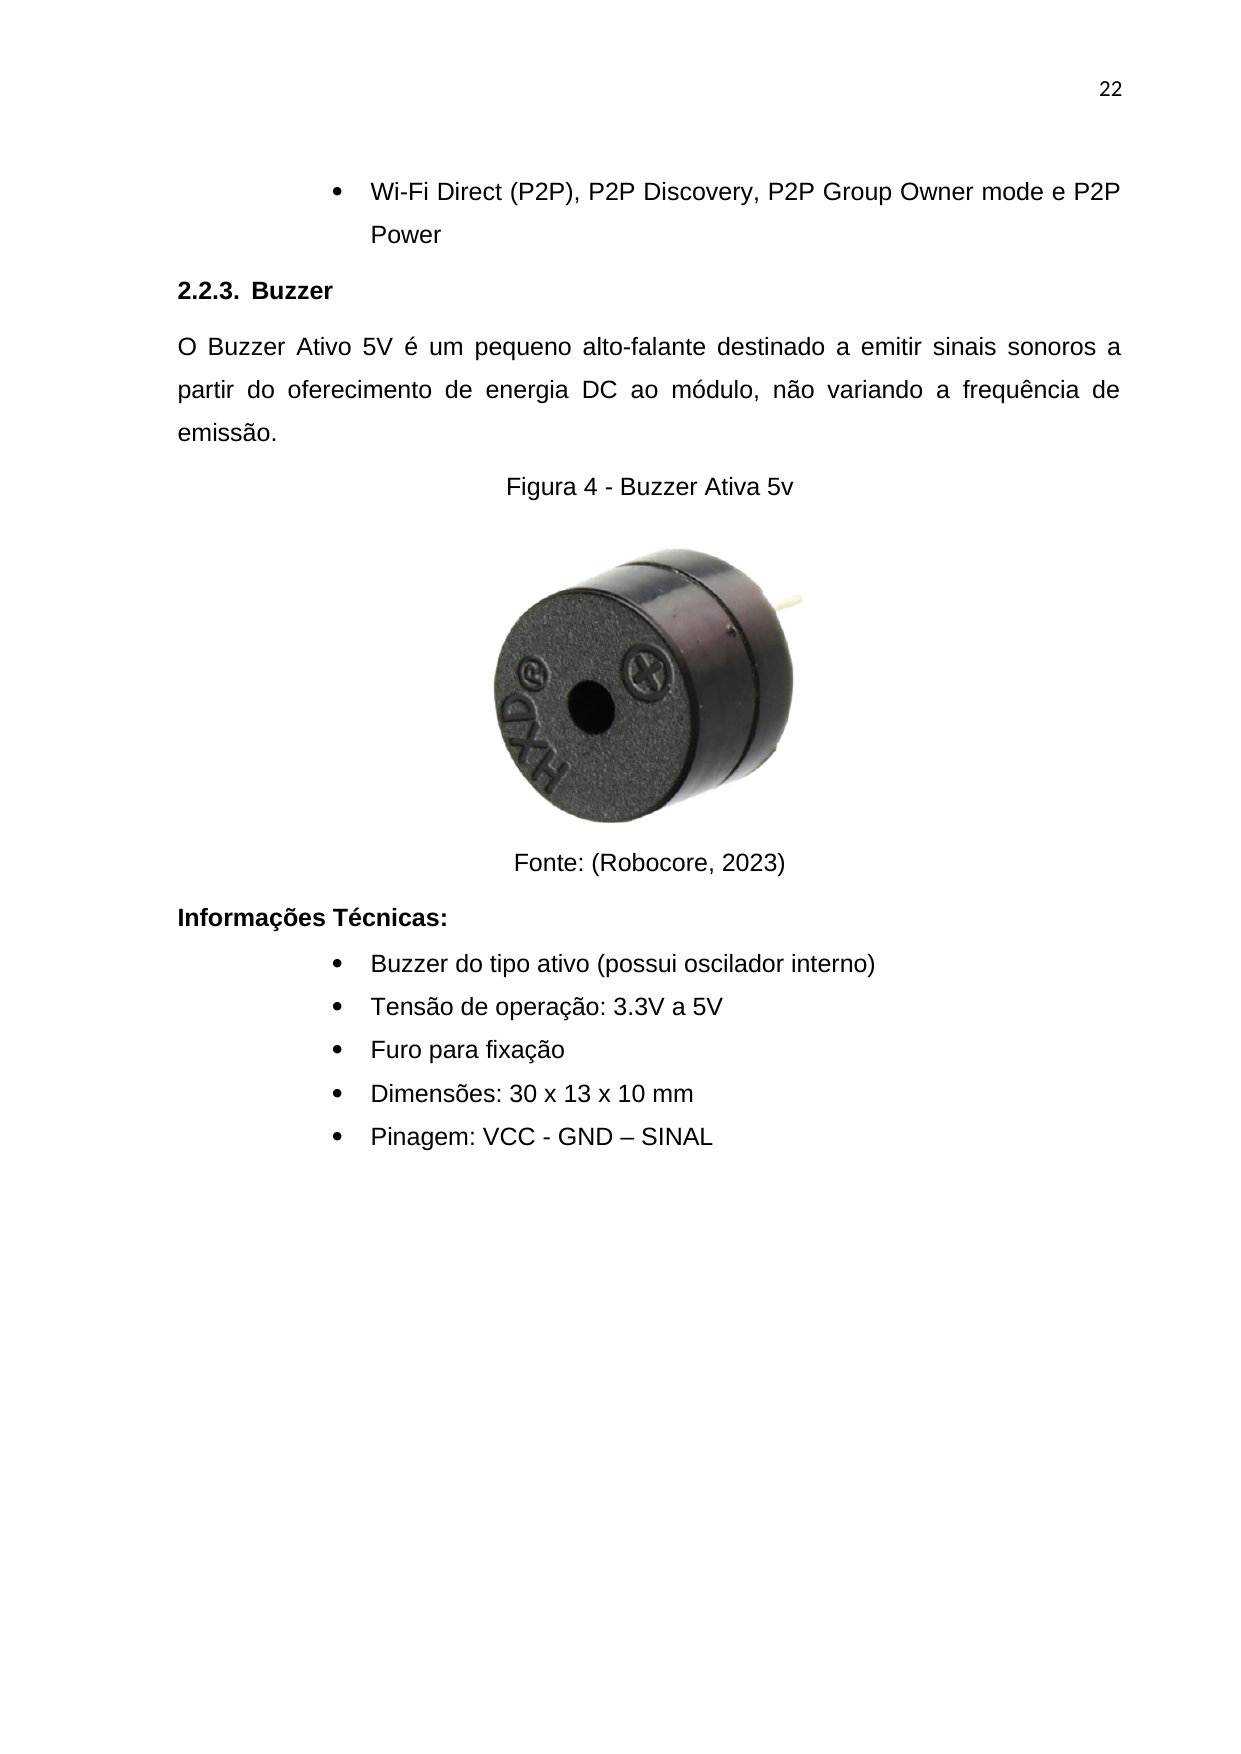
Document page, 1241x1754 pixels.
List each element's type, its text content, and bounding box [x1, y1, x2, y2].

list Tensão de operação: 3.3V a 5V [333, 992, 1122, 1021]
list Wi-Fi Direct (P2P), P2P Discovery, P2P Group Owner mode e P2P Power [333, 177, 1122, 249]
list Fonte: (Robocore, 2023) [177, 848, 1122, 876]
picture [451, 527, 848, 823]
subtitle Buzzer [177, 276, 1122, 305]
text Informações Técnicas: [177, 903, 1122, 932]
list Buzzer do tipo ativo (possui oscilador interno) [333, 949, 1122, 978]
list O Buzzer Ativo 5V é um pequeno alto-falante destinado a emitir sinais sonoros a partir do oferecimento de energia DC ao módulo, não variando a frequência de emissão. [177, 332, 1122, 447]
list Figura 4 - Buzzer Ativa 5v [177, 472, 1122, 501]
list Dimensões: 30 x 13 x 10 mm [333, 1078, 1122, 1107]
list Pinagem: VCC - GND – SINAL [333, 1122, 1122, 1151]
list Furo para fixação [333, 1035, 1122, 1064]
